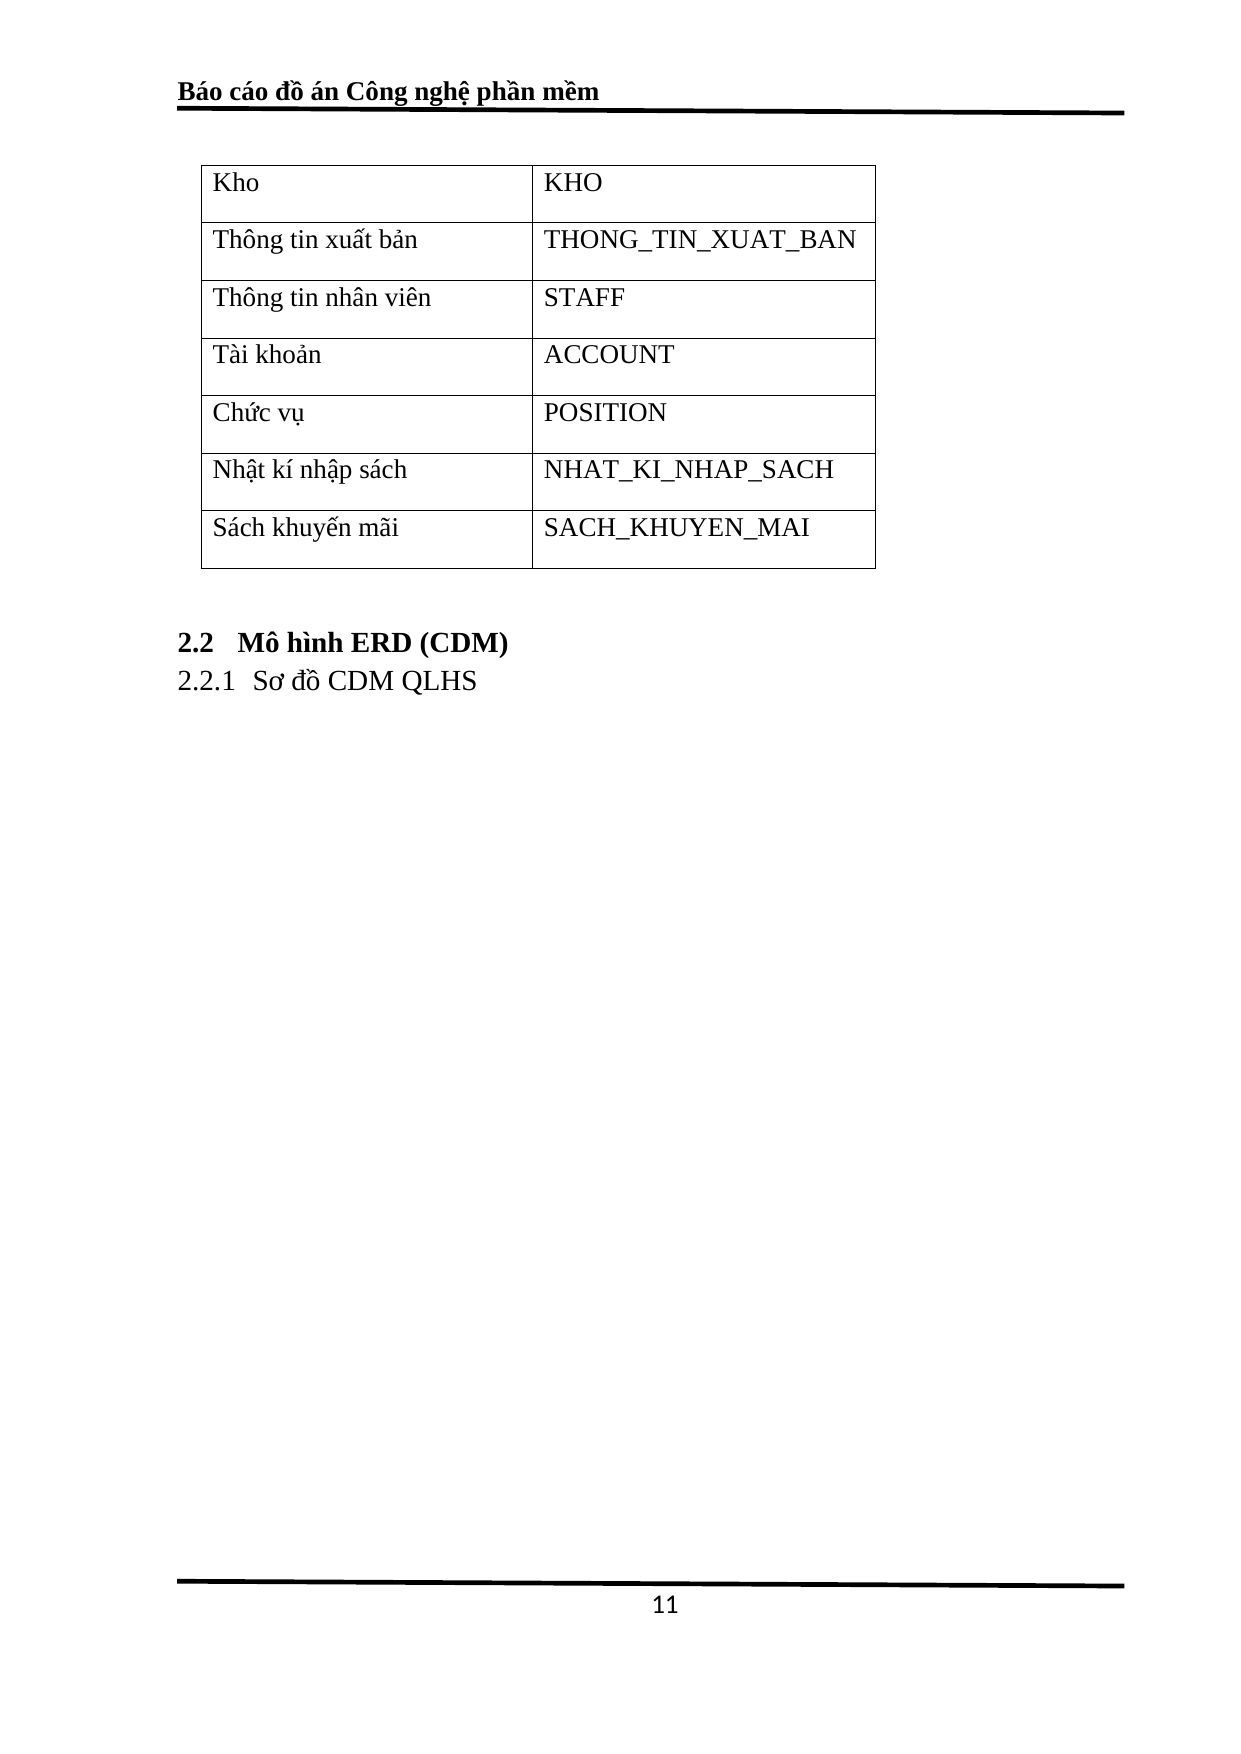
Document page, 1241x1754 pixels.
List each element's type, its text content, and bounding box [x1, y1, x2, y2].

table_cell POSITION [533, 396, 875, 453]
table_cell SACH_KHUYEN_MAI [533, 511, 875, 568]
table_cell Tài khoản [202, 339, 532, 395]
subtitle Mô hình ERD (CDM) [177, 625, 1122, 659]
table_cell Nhật kí nhập sách [202, 454, 532, 510]
table_cell Thông tin nhân viên [202, 281, 532, 337]
subtitle Sơ đồ CDM QLHS [177, 663, 1122, 697]
table_cell Kho [202, 166, 532, 222]
table_cell KHO [533, 166, 875, 222]
table_cell STAFF [533, 281, 875, 337]
table_cell Sách khuyến mãi [202, 511, 532, 568]
table_cell ACCOUNT [533, 339, 875, 395]
table_cell Thông tin xuất bản [202, 223, 532, 280]
table_cell NHAT_KI_NHAP_SACH [533, 454, 875, 510]
table_cell THONG_TIN_XUAT_BAN [533, 223, 875, 280]
table_cell Chức vụ [202, 396, 532, 453]
